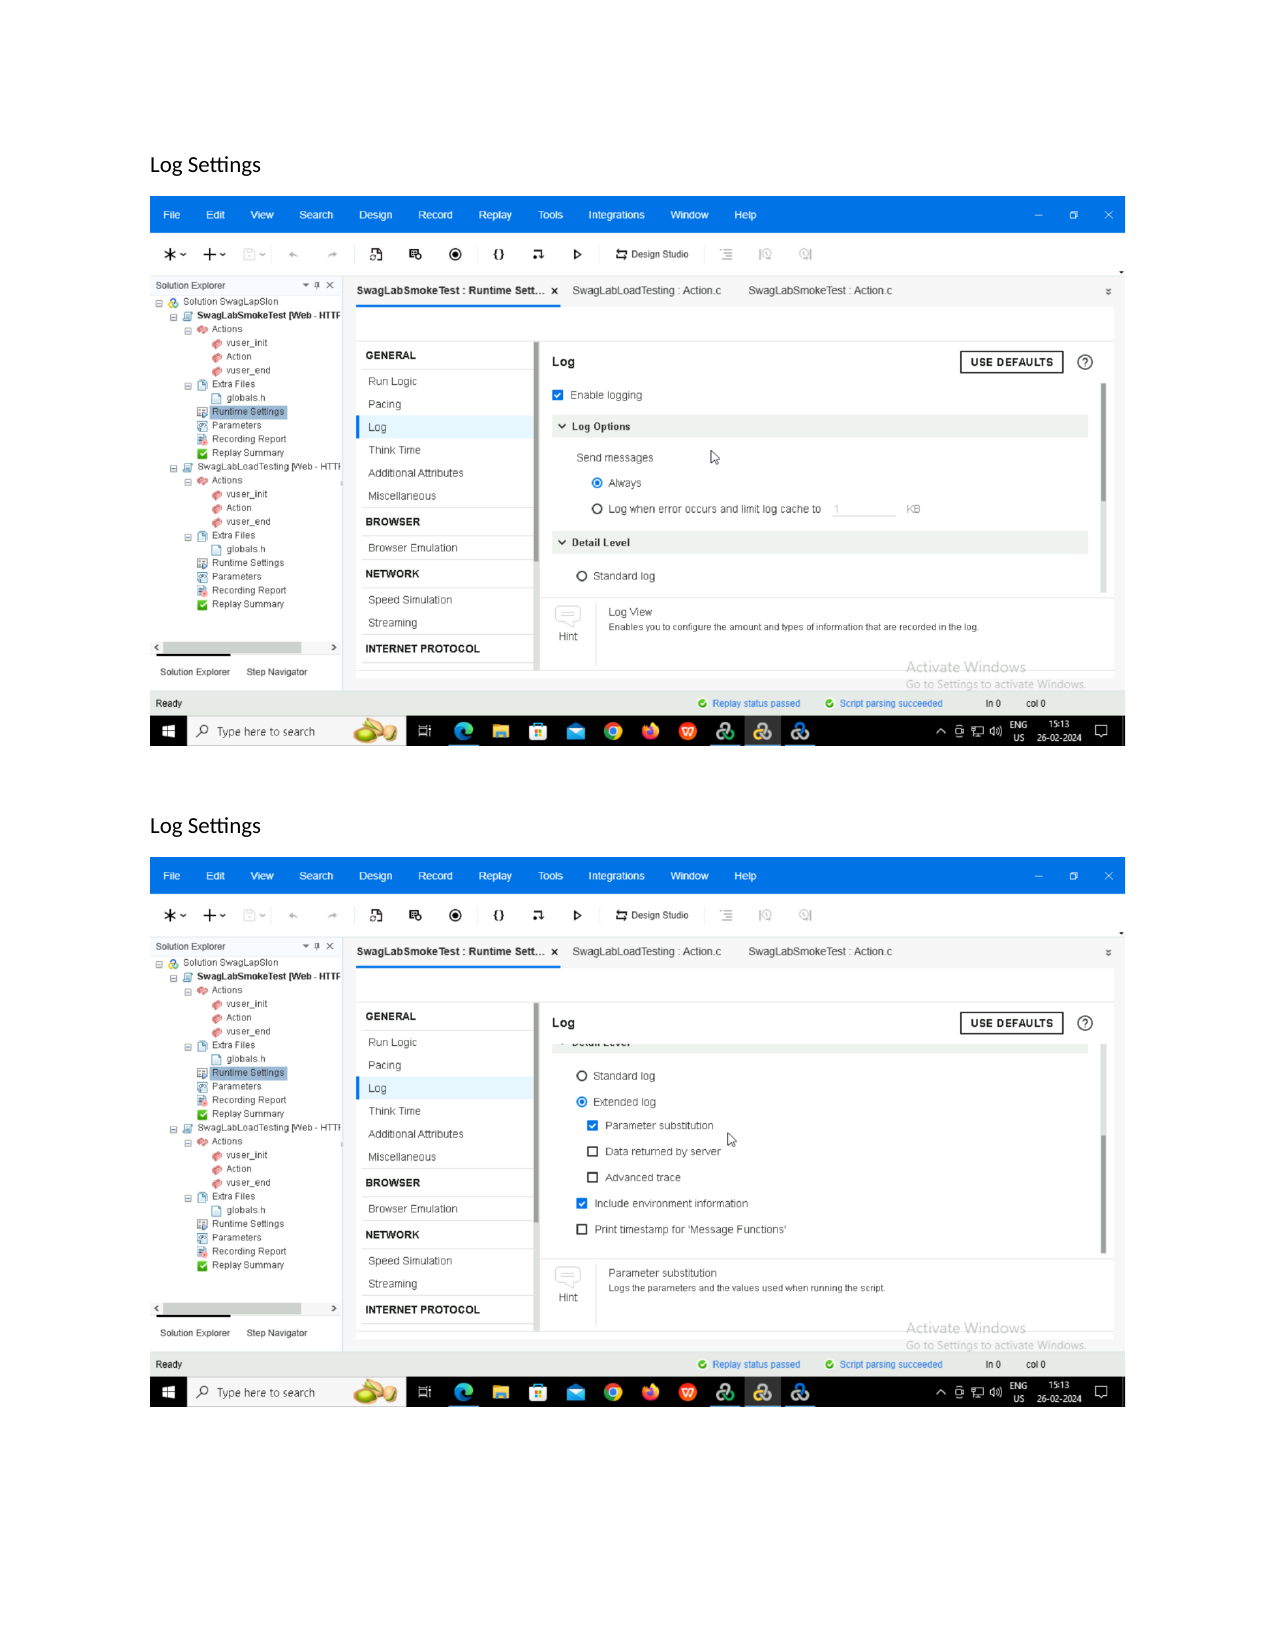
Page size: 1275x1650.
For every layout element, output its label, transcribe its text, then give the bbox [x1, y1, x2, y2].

text Log Settings [150, 811, 1125, 839]
picture [150, 857, 1125, 1407]
text Log Settings [150, 150, 1125, 178]
picture [150, 196, 1125, 746]
